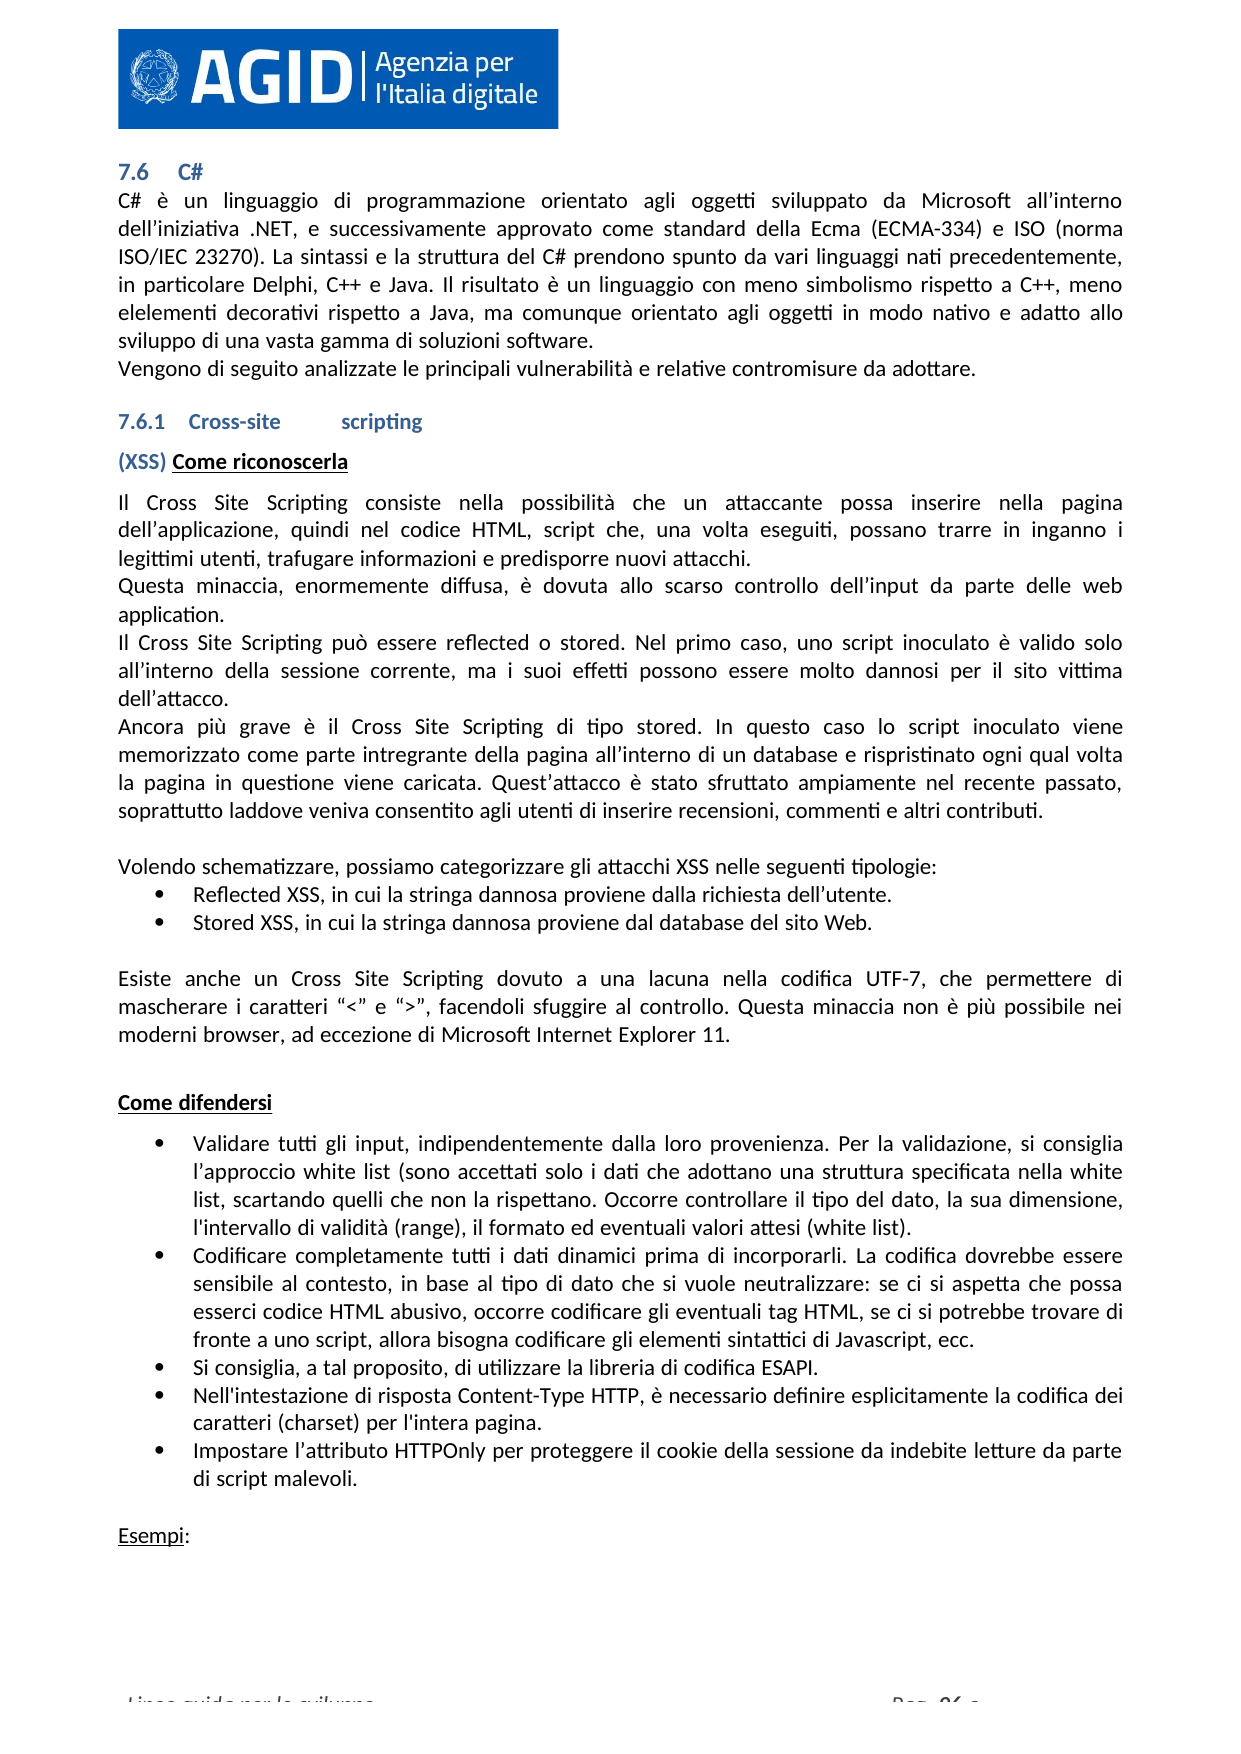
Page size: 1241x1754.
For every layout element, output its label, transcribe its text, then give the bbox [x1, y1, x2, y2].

list Codificare completamente tutti i dati dinamici prima di incorporarli. La codifica dovrebbe essere sensibile al contesto, in base al tipo di dato che si vuole neutralizzare: se ci si aspetta che possa esserci codice HTML abusivo, occorre codificare gli eventuali tag HTML, se ci si potrebbe trovare di fronte a uno script, allora bisogna codificare gli elementi sintattici di Javascript, ecc. [155, 1241, 1123, 1353]
text Ancora più grave è il Cross Site Scripting di tipo stored. In questo caso lo script inoculato viene memorizzato come parte intregrante della pagina all’interno di un database e rispristinato ogni qual volta la pagina in questione viene caricata. Quest’attacco è stato sfruttato ampiamente nel recente passato, soprattutto laddove veniva consentito agli utenti di inserire recensioni, commenti e altri contributi. [118, 712, 1123, 824]
text Esempi: [118, 1521, 1194, 1549]
text Esiste anche un Cross Site Scripting dovuto a una lacuna nella codifica UTF-7, che permettere di mascherare i caratteri “<” e “>”, facendoli sfuggire al controllo. Questa minaccia non è più possibile nei moderni browser, ad eccezione di Microsoft Internet Explorer 11. [118, 964, 1123, 1048]
picture [118, 29, 559, 129]
text Il Cross Site Scripting può essere reflected o stored. Nel primo caso, uno script inoculato è valido solo all’interno della sessione corrente, ma i suoi effetti possono essere molto dannosi per il sito vittima dell’attacco. [118, 628, 1123, 712]
subtitle Cross-site scripting (XSS) Come riconoscerla [118, 407, 422, 475]
text Volendo schematizzare, possiamo categorizzare gli attacchi XSS nelle seguenti tipologie: [118, 852, 1194, 880]
text Vengono di seguito analizzate le principali vulnerabilità e relative contromisure da adottare. [118, 354, 1194, 382]
text C# è un linguaggio di programmazione orientato agli oggetti sviluppato da Microsoft all’interno dell’iniziativa .NET, e successivamente approvato come standard della Ecma (ECMA-334) e ISO (norma ISO/IEC 23270). La sintassi e la struttura del C# prendono spunto da vari linguaggi nati precedentemente, in particolare Delphi, C++ e Java. Il risultato è un linguaggio con meno simbolismo rispetto a C++, meno elelementi decorativi rispetto a Java, ma comunque orientato agli oggetti in modo nativo e adatto allo sviluppo di una vasta gamma di soluzioni software. [118, 186, 1123, 354]
list Reflected XSS, in cui la stringa dannosa proviene dalla richiesta dell’utente. [155, 880, 1194, 908]
subtitle Come difendersi [118, 1088, 1194, 1116]
list Stored XSS, in cui la stringa dannosa proviene dal database del sito Web. [155, 908, 1194, 936]
list Si consiglia, a tal proposito, di utilizzare la libreria di codifica ESAPI. [155, 1353, 1194, 1381]
list Validare tutti gli input, indipendentemente dalla loro provenienza. Per la validazione, si consiglia l’approccio white list (sono accettati solo i dati che adottano una struttura specificata nella white list, scartando quelli che non la rispettano. Occorre controllare il tipo del dato, la sua dimensione, l'intervallo di validità (range), il formato ed eventuali valori attesi (white list). [155, 1129, 1123, 1241]
text Il Cross Site Scripting consiste nella possibilità che un attaccante possa inserire nella pagina dell’applicazione, quindi nel codice HTML, script che, una volta eseguiti, possano trarre in inganno i legittimi utenti, trafugare informazioni e predisporre nuovi attacchi. [118, 488, 1123, 572]
subtitle C# [118, 156, 1194, 186]
text Questa minaccia, enormemente diffusa, è dovuta allo scarso controllo dell’input da parte delle web application. [118, 572, 1123, 628]
list Nell'intestazione di risposta Content-Type HTTP, è necessario definire esplicitamente la codifica dei caratteri (charset) per l'intera pagina. [155, 1381, 1123, 1436]
list Impostare l’attributo HTTPOnly per proteggere il cookie della sessione da indebite letture da parte di script malevoli. [155, 1437, 1123, 1493]
